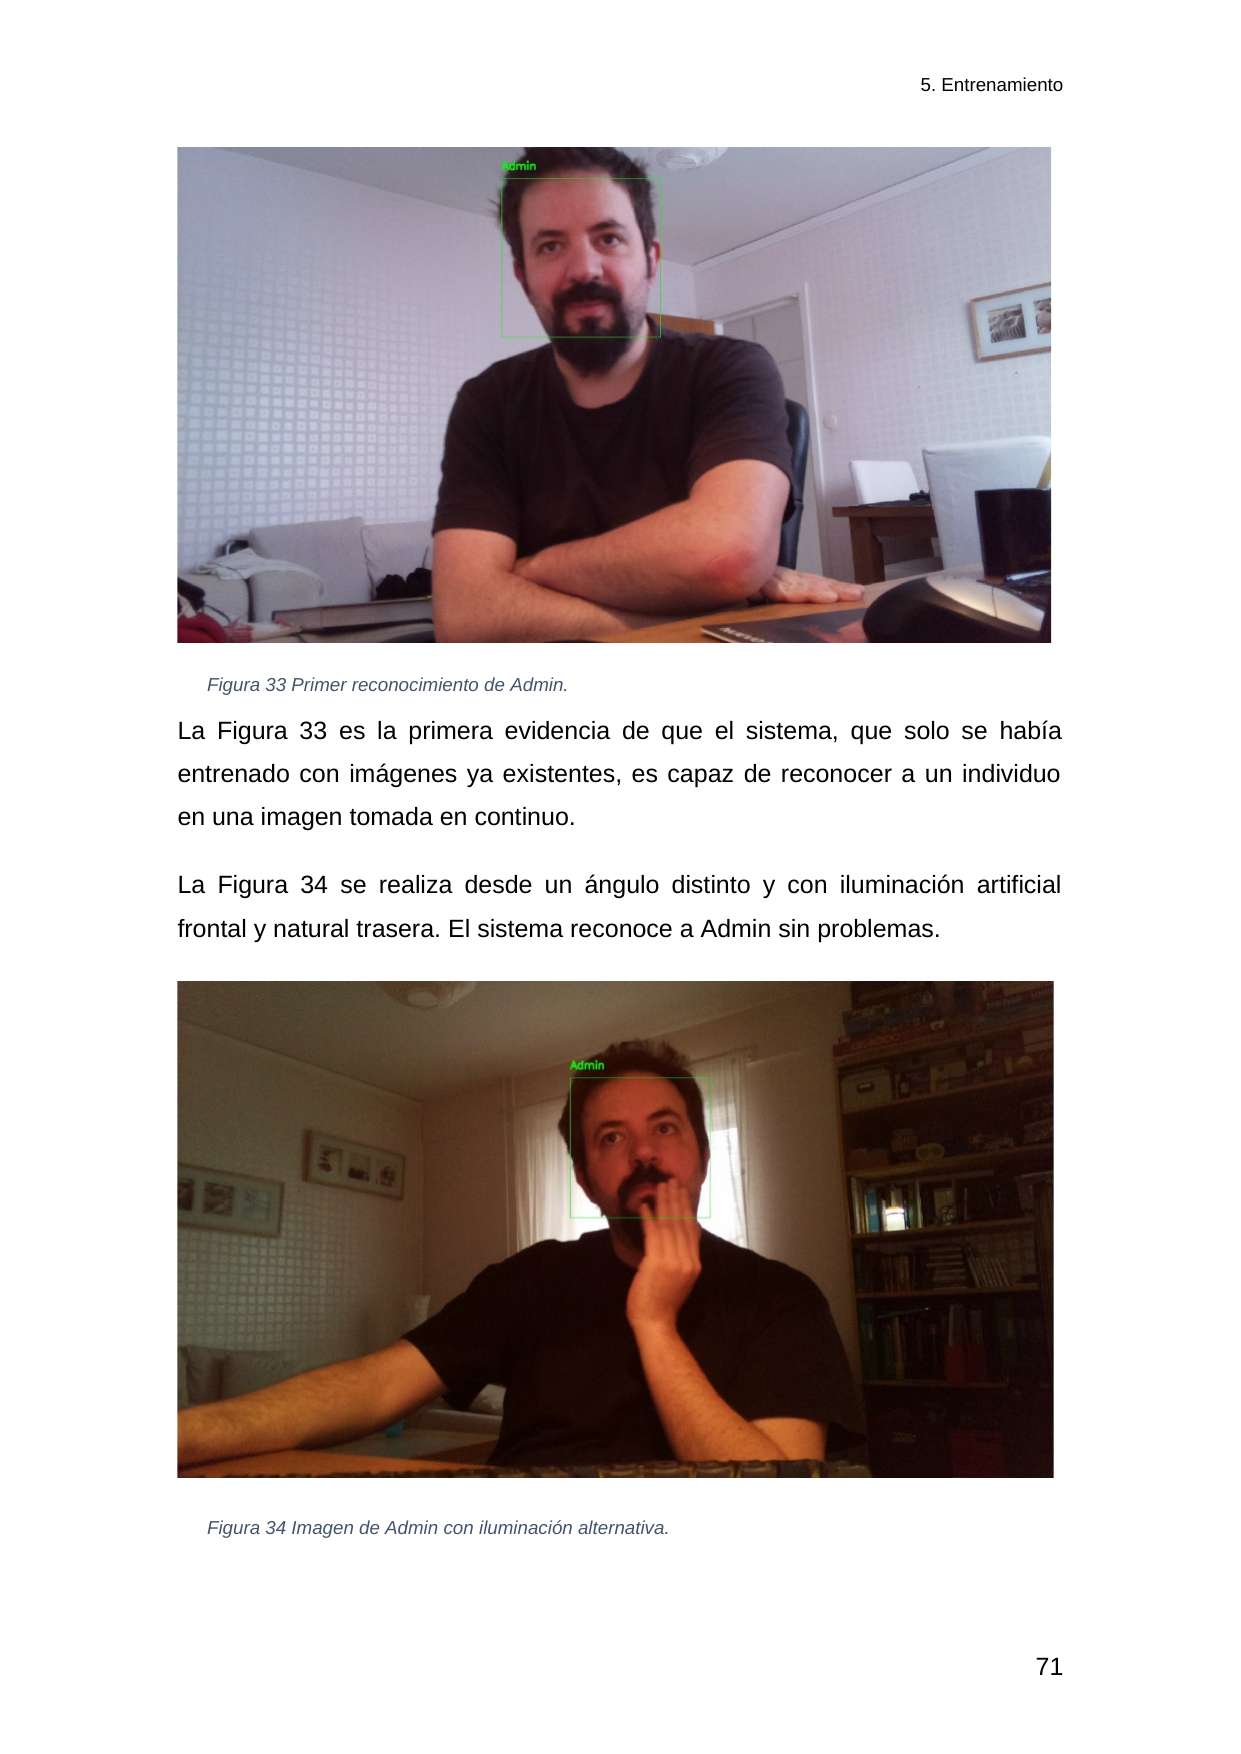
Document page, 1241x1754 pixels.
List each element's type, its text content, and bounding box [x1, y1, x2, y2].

text La Figura 33 es la primera evidencia de que el sistema, que solo se había entrenado con imágenes ya existentes, es capaz de reconocer a un individuo en una imagen tomada en continuo. [177, 716, 1063, 831]
text La Figura 34 se realiza desde un ángulo distinto y con iluminación artificial frontal y natural trasera. El sistema reconoce a Admin sin problemas. [177, 871, 1063, 942]
picture [177, 981, 1054, 1478]
picture [177, 147, 1052, 643]
